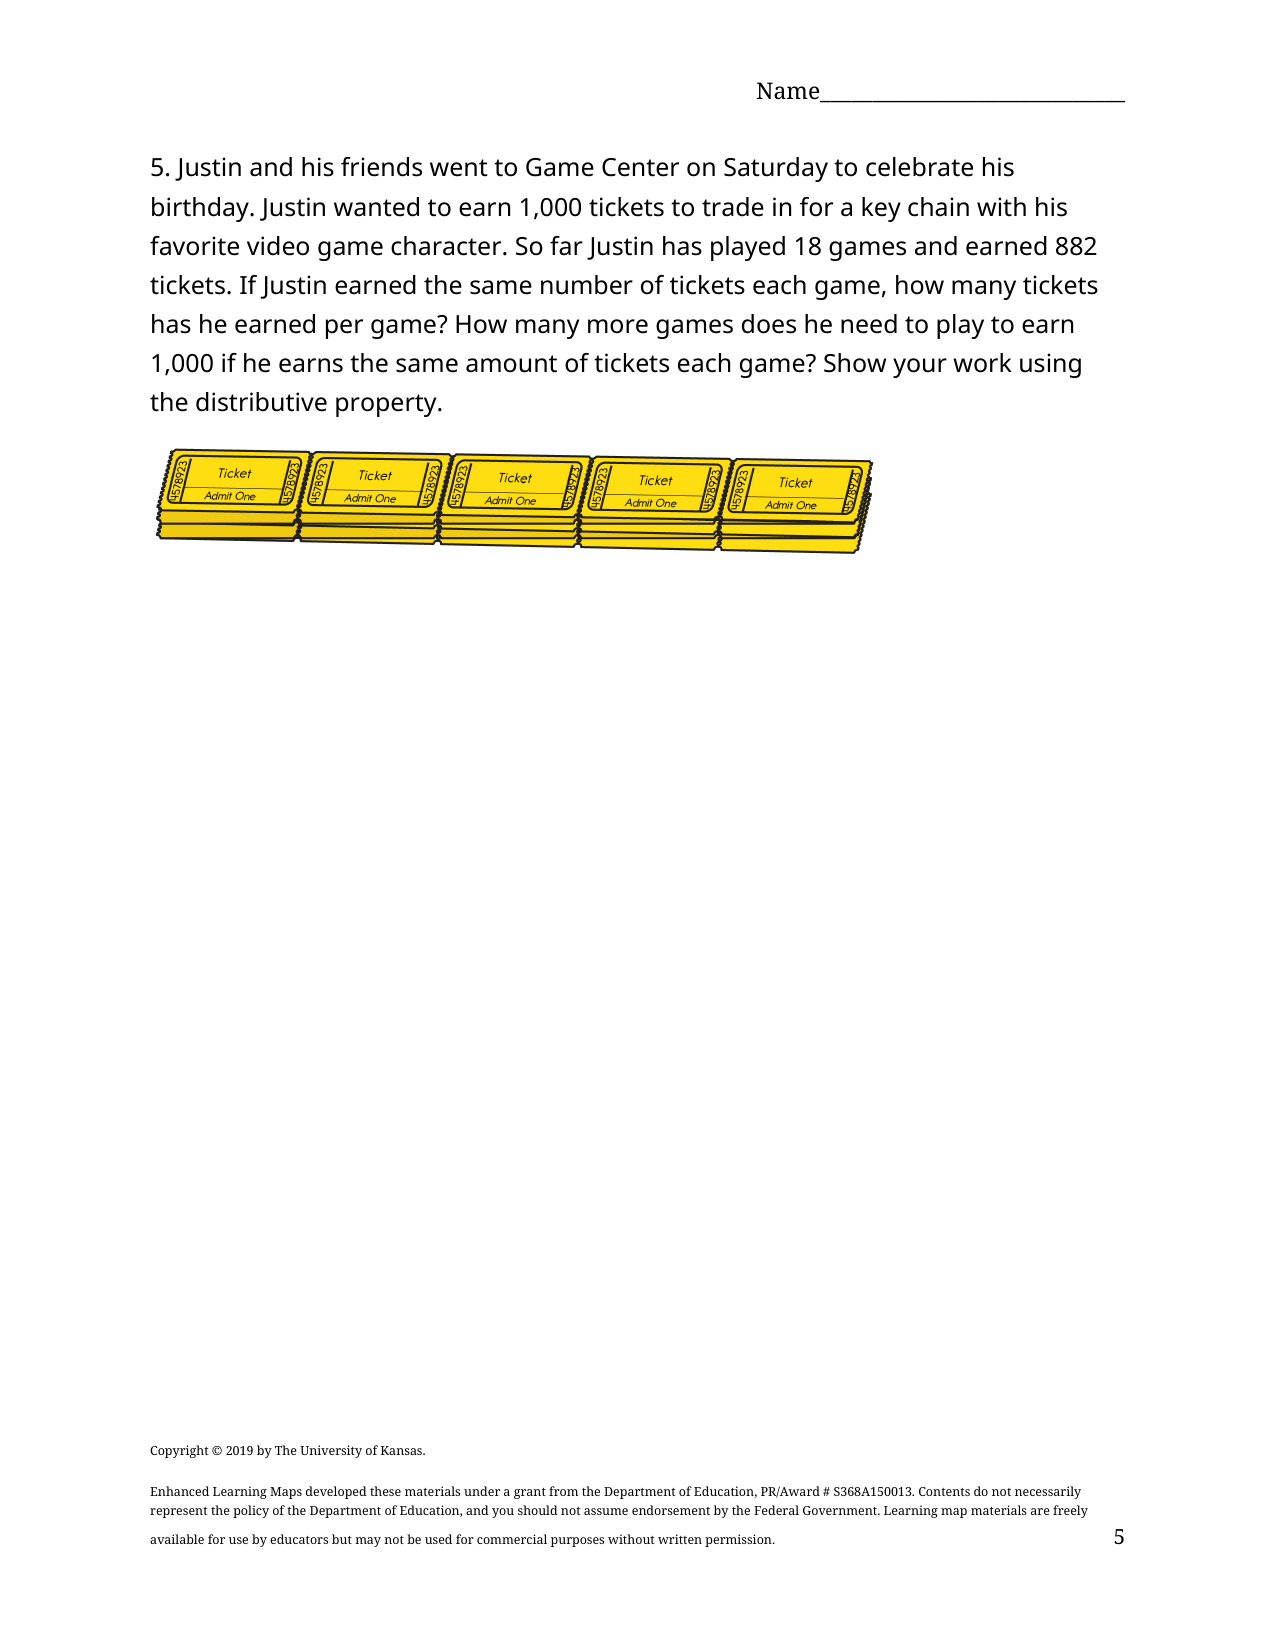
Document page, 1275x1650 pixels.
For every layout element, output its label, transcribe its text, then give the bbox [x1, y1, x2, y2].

picture [150, 445, 879, 558]
text 5. Justin and his friends went to Game Center on Saturday to celebrate his birthday. Justin wanted to earn 1,000 tickets to trade in for a key chain with his favorite video game character. So far Justin has played 18 games and earned 882 tickets. If Justin earned the same number of tickets each game, how many tickets has he earned per game? How many more games does he need to play to earn 1,000 if he earns the same amount of tickets each game? Show your work using the distributive property. [150, 150, 1125, 419]
